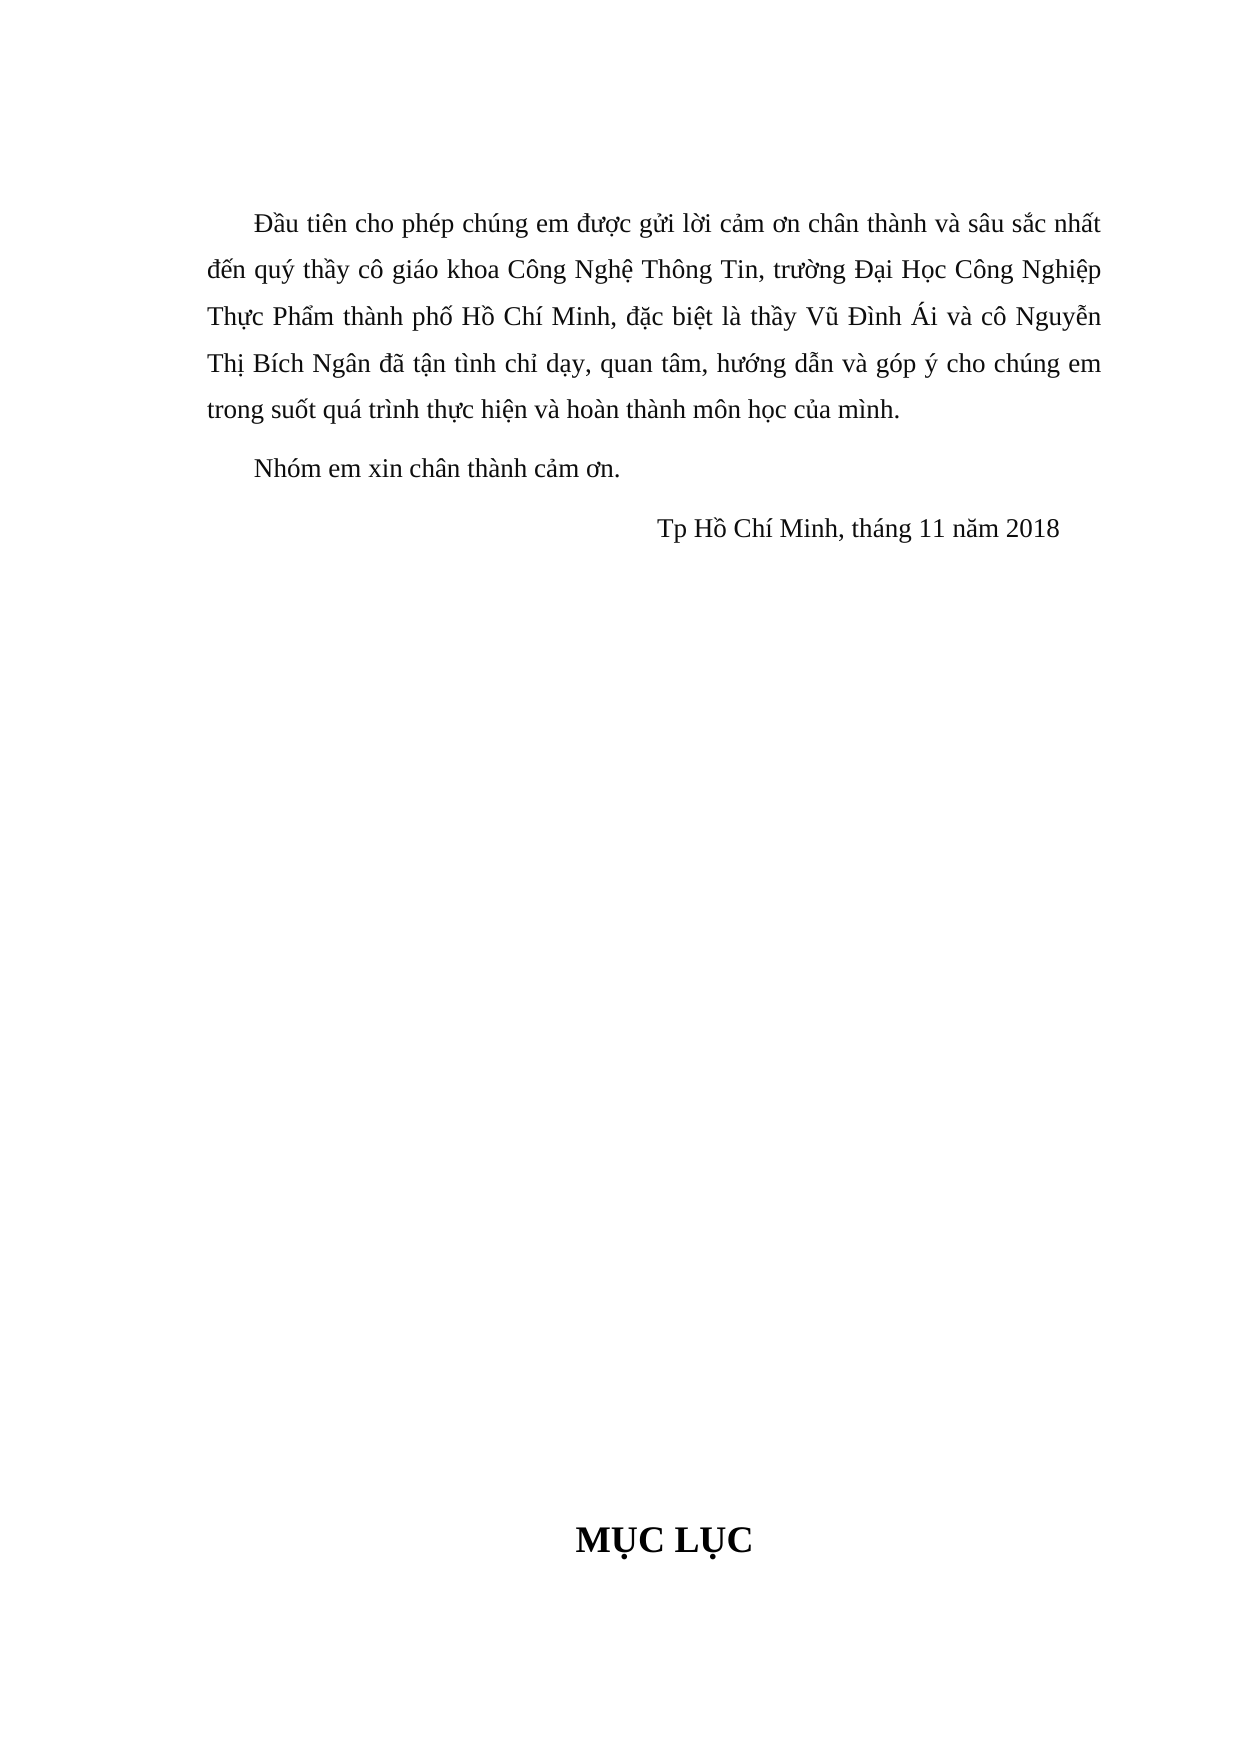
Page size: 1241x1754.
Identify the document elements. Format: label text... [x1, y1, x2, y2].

text Đầu tiên cho phép chúng em được gửi lời cảm ơn chân thành và sâu sắc nhất đến quý thầy cô giáo khoa Công Nghệ Thông Tin, trường Đại Học Công Nghiệp Thực Phẩm thành phố Hồ Chí Minh, đặc biệt là thầy Vũ Đình Ái và cô Nguyễn Thị Bích Ngân đã tận tình chỉ dạy, quan tâm, hướng dẫn và góp ý cho chúng em trong suốt quá trình thực hiện và hoàn thành môn học của mình. [207, 207, 1103, 424]
text Nhóm em xin chân thành cảm ơn. [207, 453, 1103, 484]
text Tp Hồ Chí Minh, tháng 11 năm 2018 [207, 512, 1103, 543]
text MỤC LỤC [207, 1518, 1122, 1561]
